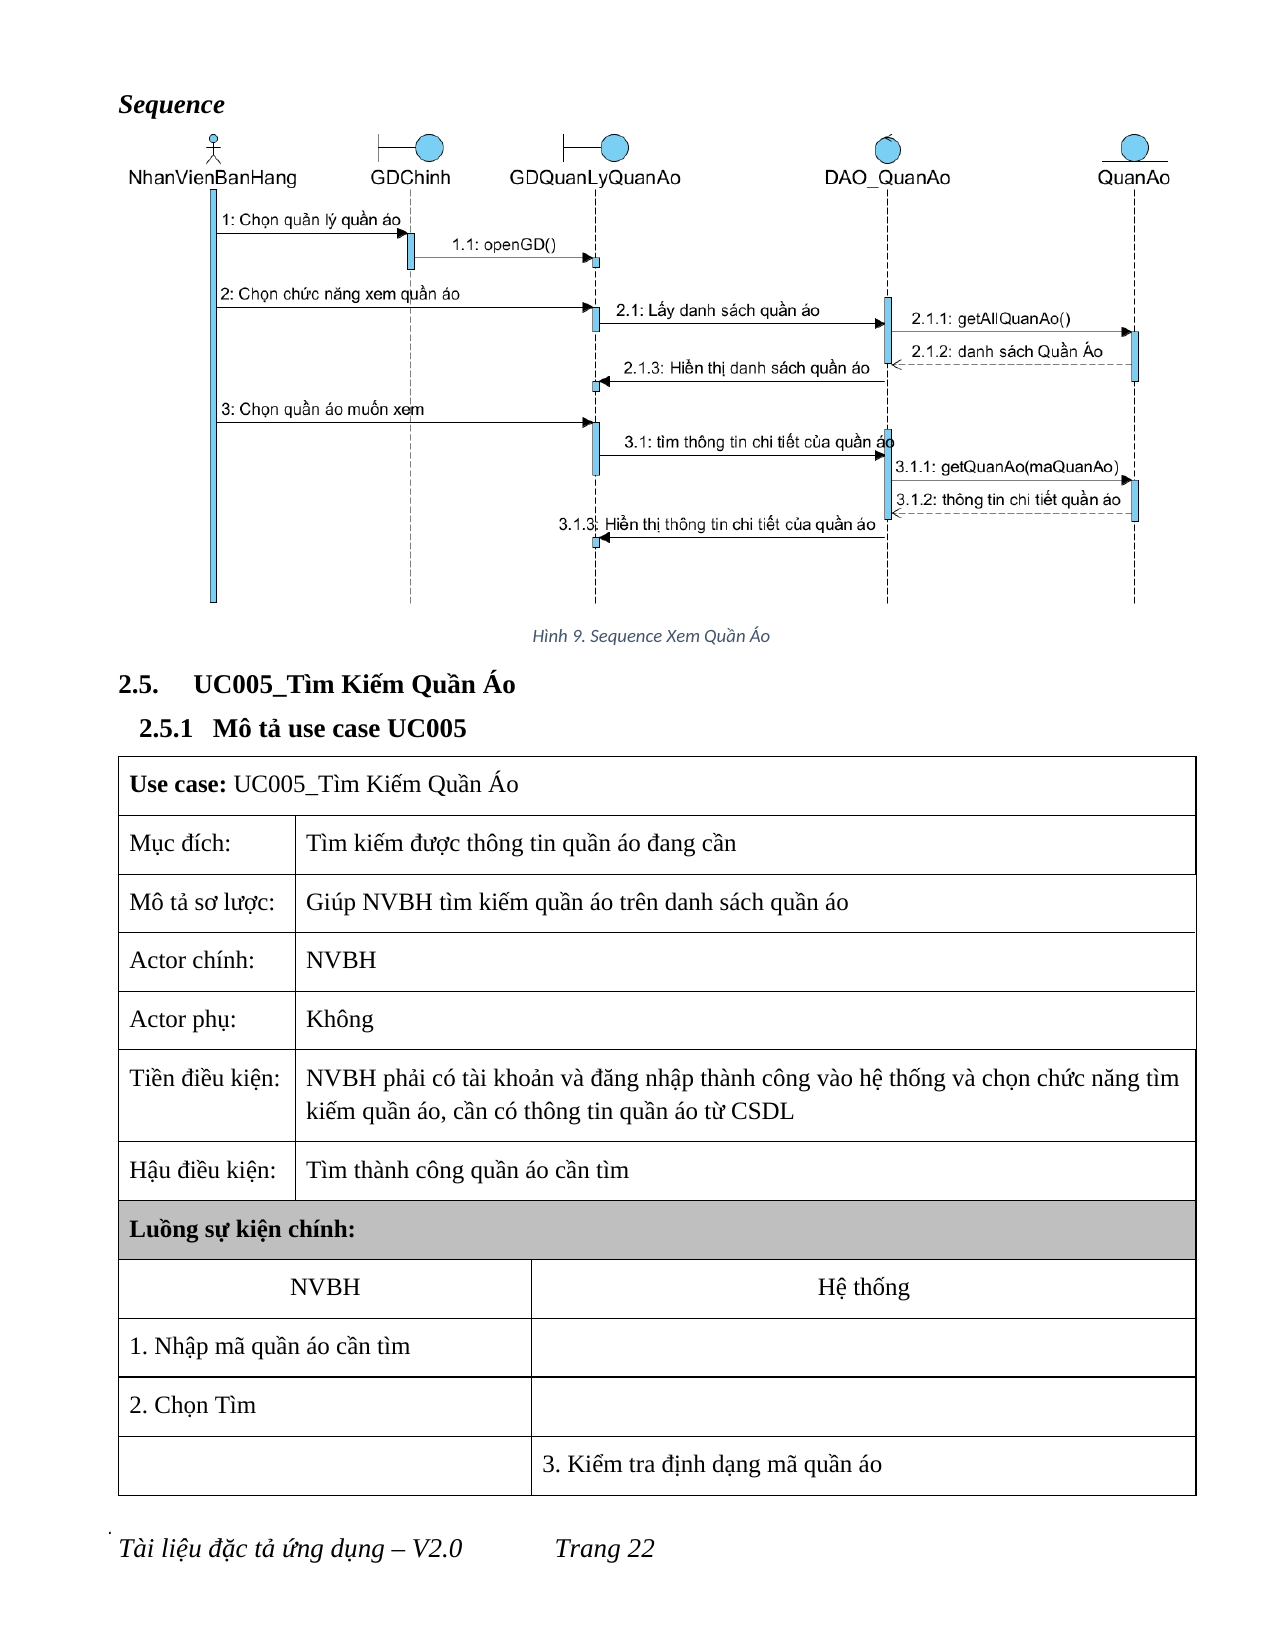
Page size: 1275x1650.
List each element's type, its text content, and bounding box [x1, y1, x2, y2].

table_cell 3. Kiểm tra định dạng mã quần áo [532, 1437, 1195, 1495]
text Mô tả use case UC005 [193, 712, 1186, 743]
table_cell Tiền điều kiện: [119, 1050, 295, 1141]
table_cell Mục đích: [119, 816, 295, 873]
table_cell Không [296, 991, 1196, 1049]
table_cell Hậu điều kiện: [119, 1142, 295, 1200]
table_cell Actor chính: [119, 933, 295, 991]
table_cell Luồng sự kiện chính: [119, 1201, 1195, 1259]
text Hình 9. Sequence Xem Quần Áo [118, 625, 1186, 648]
table_cell Tìm thành công quần áo cần tìm [296, 1142, 1195, 1200]
table_cell Mô tả sơ lược: [119, 875, 295, 932]
table_cell [119, 1437, 531, 1495]
table_cell [532, 1378, 1195, 1436]
text Sequence [118, 89, 1186, 120]
table_cell NVBH [296, 932, 1196, 991]
table_cell Hệ thống [532, 1260, 1195, 1318]
table_cell Giúp NVBH tìm kiếm quần áo trên danh sách quần áo [296, 875, 1196, 932]
table_cell [532, 1319, 1195, 1376]
table_cell NVBH [119, 1260, 531, 1318]
table_cell 1. Nhập mã quần áo cần tìm [119, 1319, 531, 1376]
picture [118, 132, 1187, 606]
table_cell Tìm kiếm được thông tin quần áo đang cần [296, 816, 1195, 873]
table_cell 2. Chọn Tìm [119, 1378, 531, 1436]
text UC005_Tìm Kiếm Quần Áo [118, 668, 1186, 699]
table_header Use case: UC005_Tìm Kiếm Quần Áo [119, 757, 1195, 814]
table_cell NVBH phải có tài khoản và đăng nhập thành công vào hệ thống và chọn chức năng tìm kiếm quần áo, cần có thông tin quần áo từ CSDL [296, 1050, 1195, 1141]
table_cell Actor phụ: [119, 992, 295, 1049]
